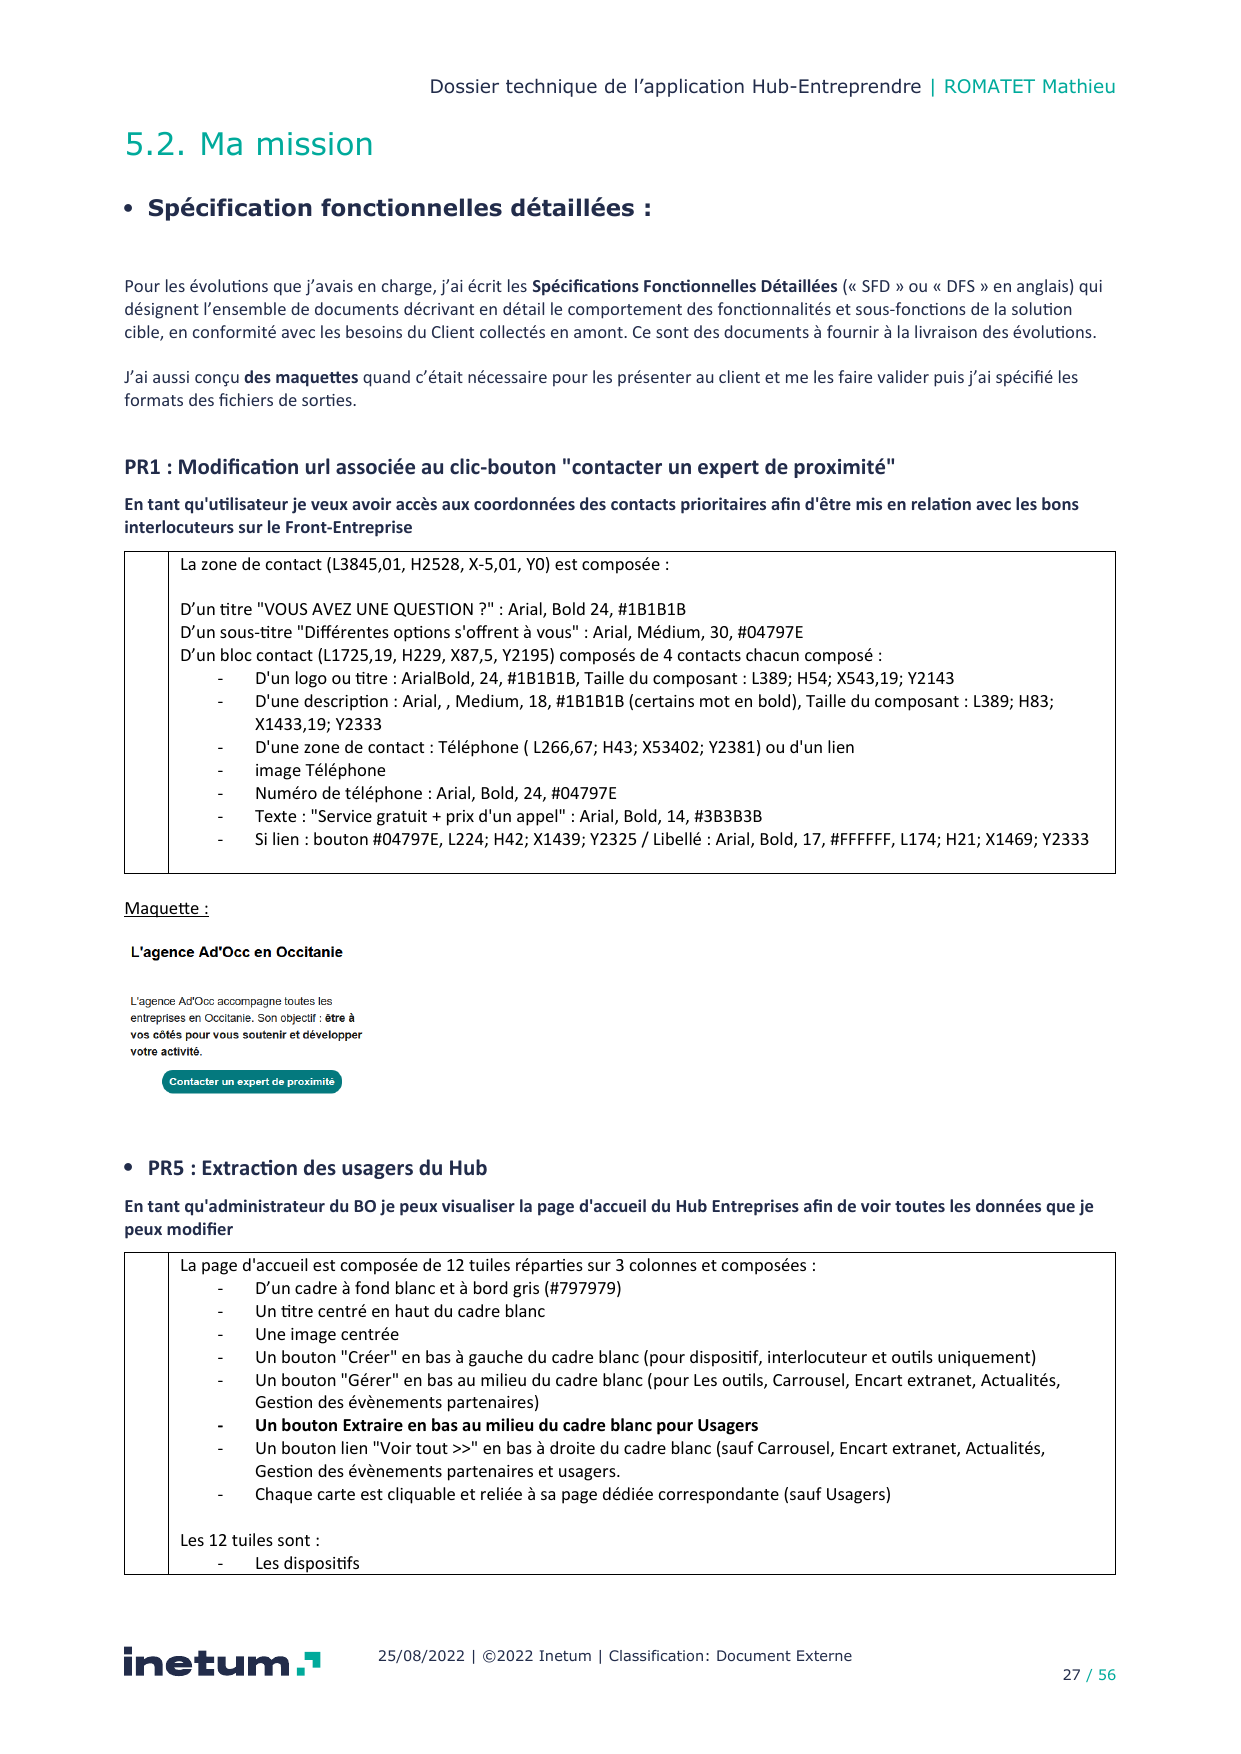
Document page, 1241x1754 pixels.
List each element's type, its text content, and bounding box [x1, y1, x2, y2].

table_header [125, 1253, 168, 1574]
list Spécification fonctionnelles détaillées : [124, 193, 1116, 221]
picture [124, 942, 371, 1108]
subtitle Ma mission [124, 124, 1116, 162]
list En tant qu'utilisateur je veux avoir accès aux coordonnées des contacts prioritaires afin d'être mis en relation avec les bons interlocuteurs sur le Front-Entreprise [124, 492, 1116, 538]
table_header [125, 552, 168, 872]
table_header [169, 1253, 1115, 1574]
list PR1 : Modification url associée au clic-bouton "contacter un expert de proximité" [124, 452, 1116, 480]
text Maquette : [124, 896, 1116, 919]
list Pour les évolutions que j’avais en charge, j’ai écrit les Spécifications Fonctionnelles Détaillées (« SFD » ou « DFS » en anglais) qui désignent l’ensemble de documents décrivant en détail le comportement des fonctionnalités et sous-fonctions de la solution cible, en conformité avec les besoins du Client collectés en amont. Ce sont des documents à fournir à la livraison des évolutions. J’ai aussi conçu des maquettes quand c’était nécessaire pour les présenter au client et me les faire valider puis j’ai spécifié les formats des fichiers de sorties. [124, 274, 1116, 439]
list En tant qu'administrateur du BO je peux visualiser la page d'accueil du Hub Entreprises afin de voir toutes les données que je peux modifier [124, 1194, 1116, 1240]
list PR5 : Extraction des usagers du Hub [124, 1153, 1116, 1181]
table_header La zone de contact (L3845,01, H2528, X-5,01, Y0) est composée : D’un titre "VOUS AVEZ UNE QUESTION ?" : Arial, Bold 24, #1B1B1B D’un sous-titre "Différentes options s'offrent à vous" : Arial, Médium, 30, #04797E D’un bloc contact (L1725,19, H229, X87,5, Y2195) composés de 4 contacts chacun composé : D'un logo ou titre : ArialBold, 24, #1B1B1B, Taille du composant : L389; H54; X543,19; Y2143 D'une description : Arial, , Medium, 18, #1B1B1B (certains mot en bold), Taille du composant : L389; H83; X1433,19; Y2333 D'une zone de contact : Téléphone ( L266,67; H43; X53402; Y2381) ou d'un lien image Téléphone Numéro de téléphone : Arial, Bold, 24, #04797E Texte : "Service gratuit + prix d'un appel" : Arial, Bold, 14, #3B3B3B Si lien : bouton #04797E, L224; H42; X1439; Y2325 / Libellé : Arial, Bold, 17, #FFFFFF, L174; H21; X1469; Y2333 [169, 552, 1115, 872]
